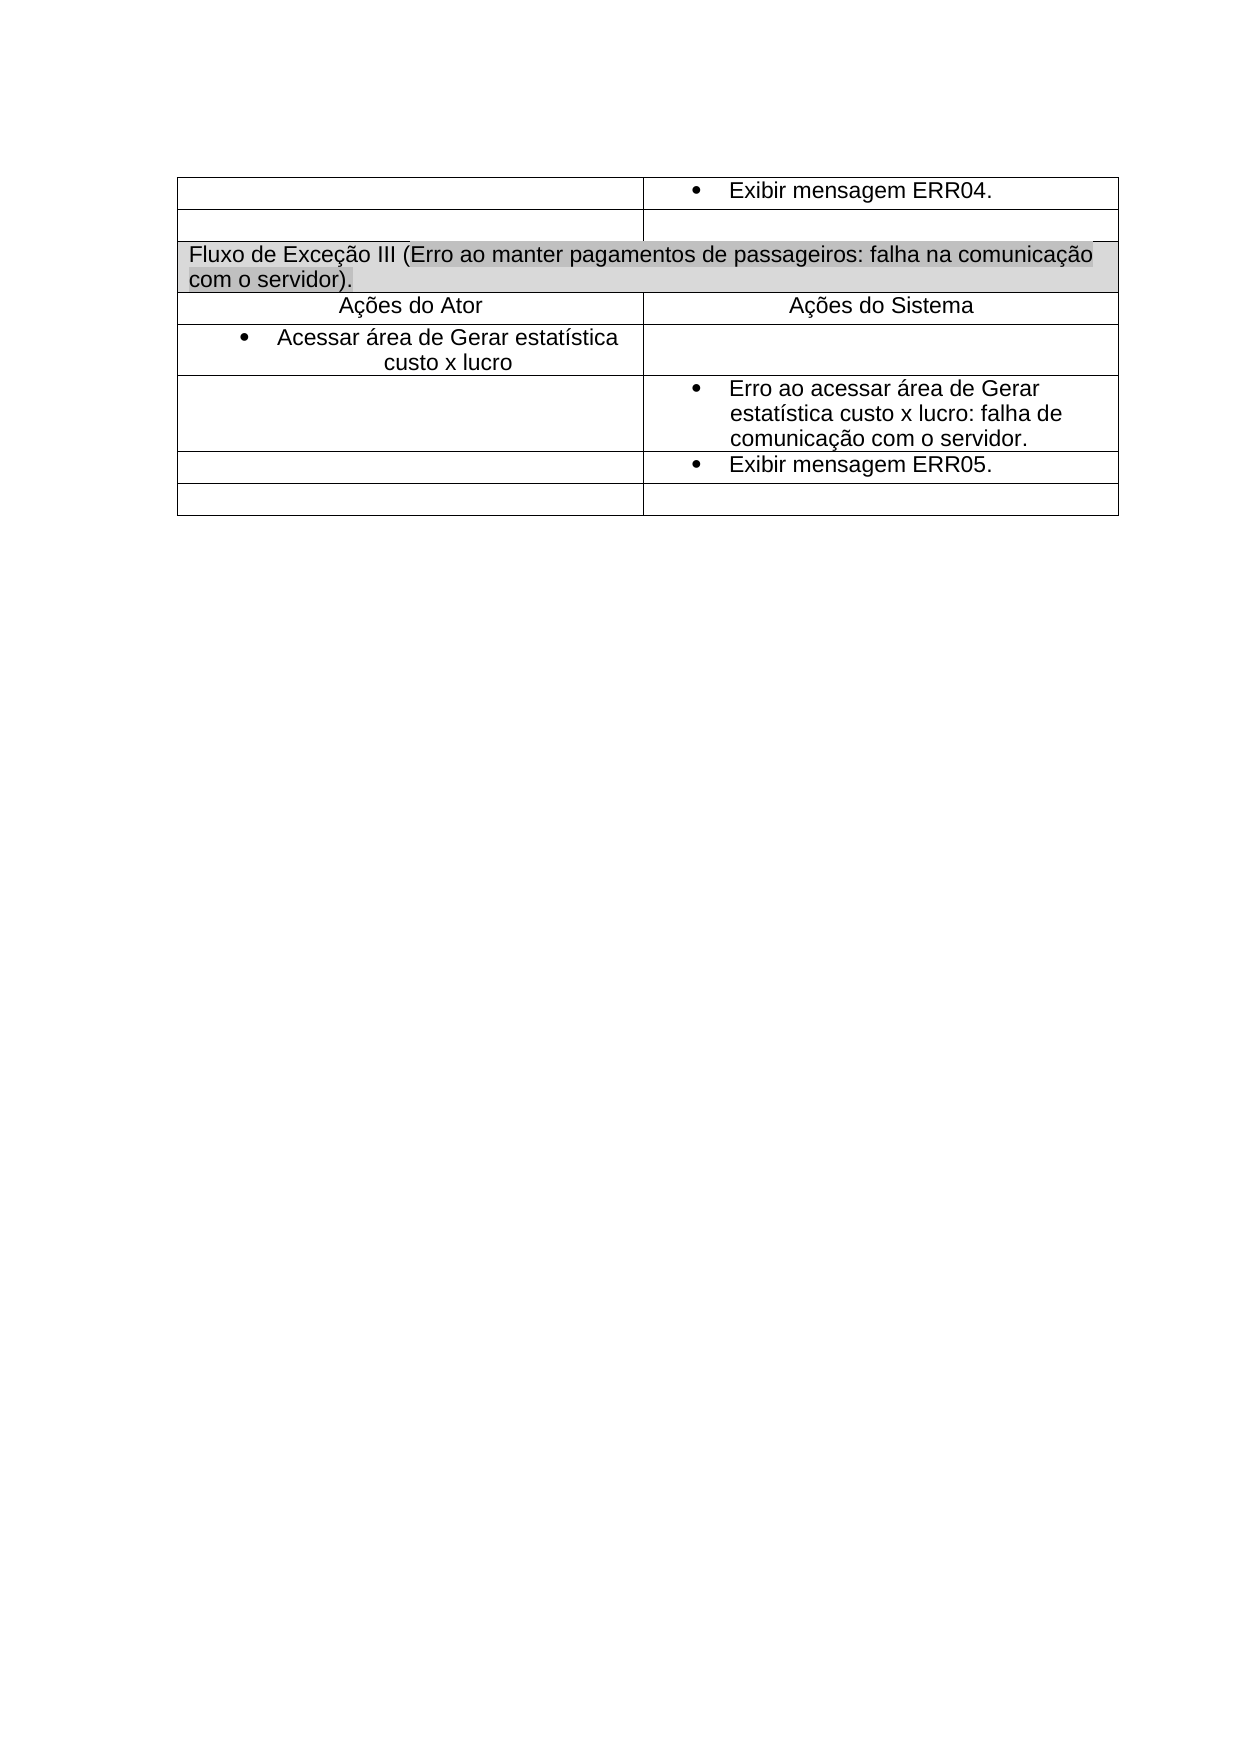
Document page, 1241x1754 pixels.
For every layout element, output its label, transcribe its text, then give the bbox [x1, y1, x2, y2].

table_cell [178, 452, 643, 483]
table_cell [178, 210, 643, 241]
table_cell [644, 325, 1118, 375]
table_cell Ações do Ator [178, 293, 643, 324]
table_cell Fluxo de Exceção III (Erro ao manter pagamentos de passageiros: falha na comunicação com o servidor). [178, 242, 1118, 292]
table_cell [178, 484, 643, 515]
table_cell Exibir mensagem ERR05. [644, 452, 1118, 483]
table_cell Ações do Sistema [644, 293, 1118, 324]
table_cell Exibir mensagem ERR04. [644, 178, 1118, 209]
table_cell [644, 484, 1118, 515]
table_cell [644, 210, 1118, 241]
table_cell [178, 178, 643, 209]
table_cell [178, 376, 643, 451]
table_cell Acessar área de Gerar estatística custo x lucro [178, 325, 643, 375]
table_cell Erro ao acessar área de Gerar estatística custo x lucro: falha de comunicação com o servidor. [644, 376, 1118, 451]
